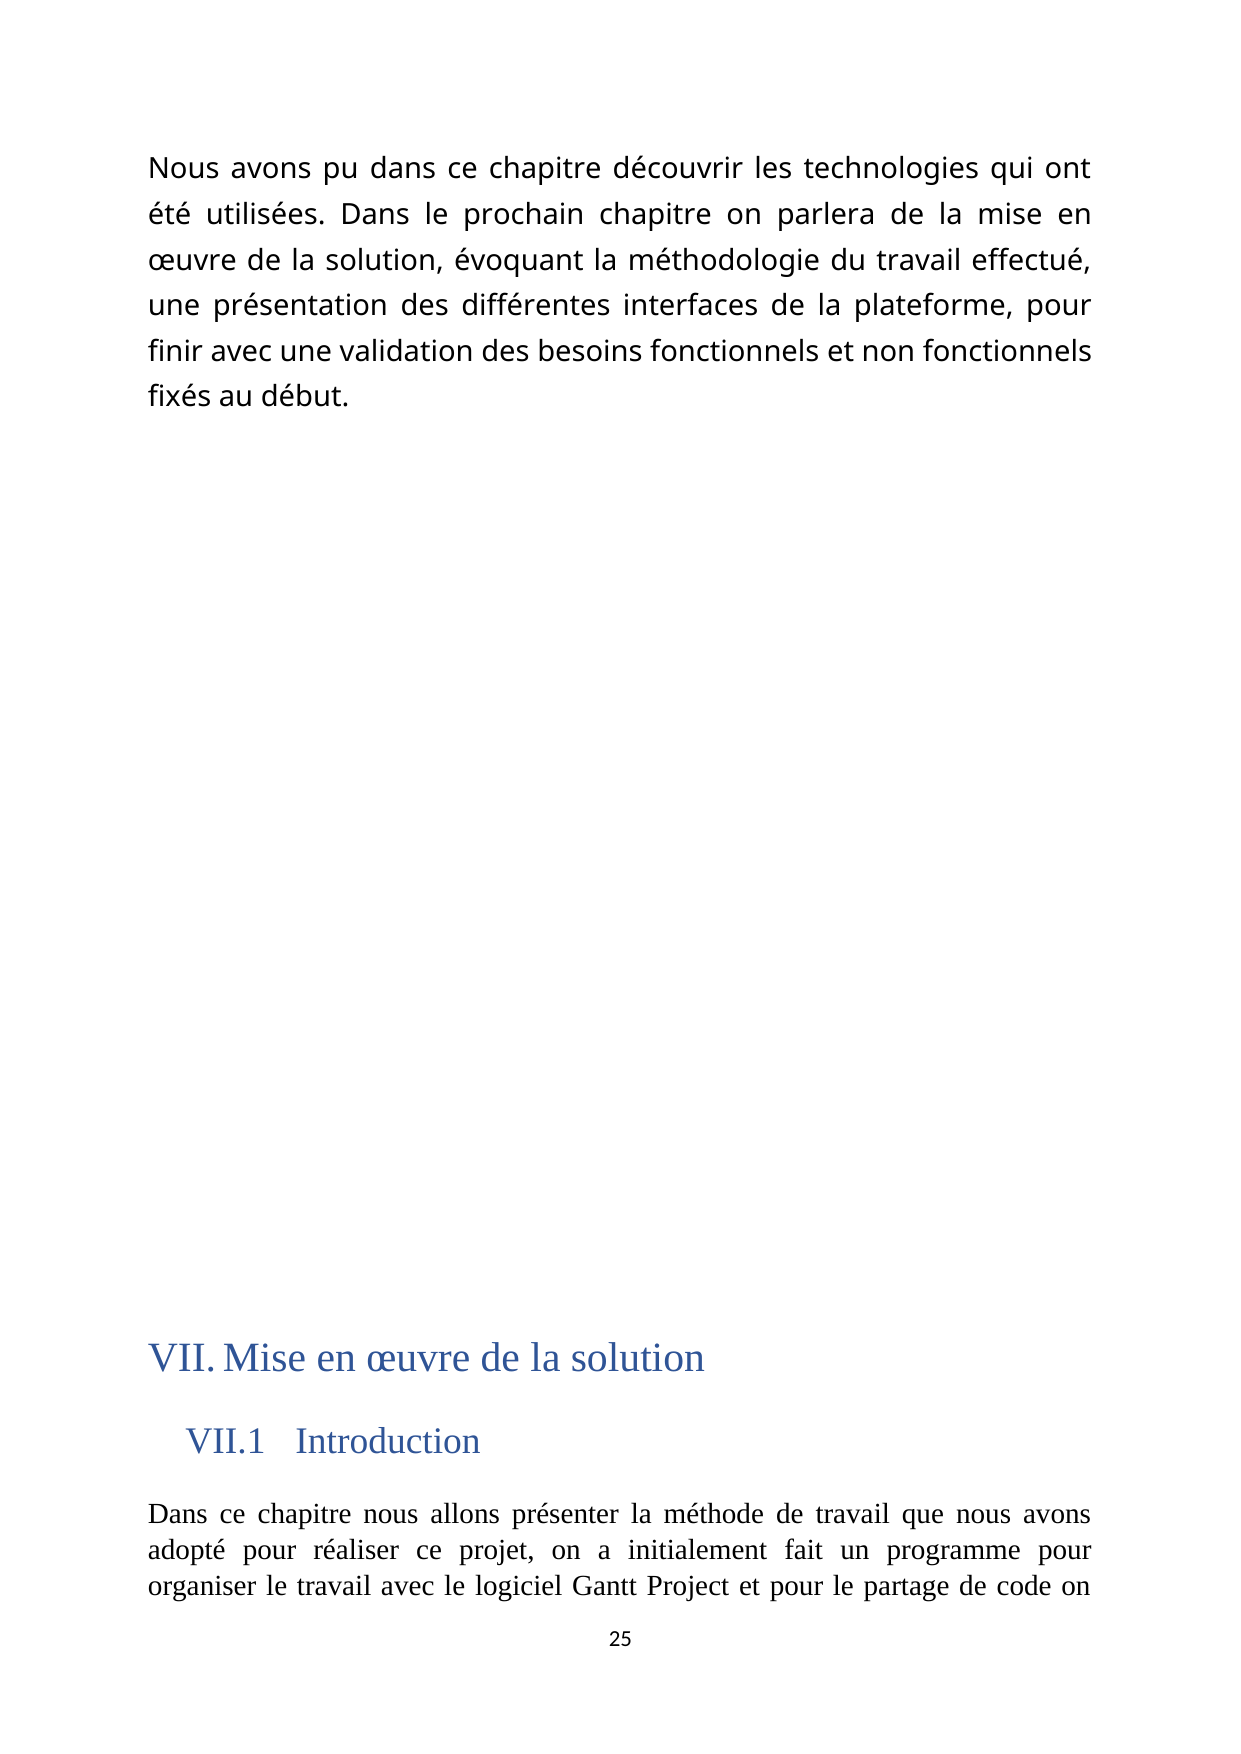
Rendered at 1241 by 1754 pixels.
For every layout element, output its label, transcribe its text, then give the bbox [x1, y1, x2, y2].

subtitle Introduction [185, 1419, 1093, 1462]
subtitle Mise en œuvre de la solution [148, 1333, 1093, 1381]
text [148, 1496, 1093, 1602]
text Nous avons pu dans ce chapitre découvrir les technologies qui ont été utilisées. Dans le prochain chapitre on parlera de la mise en œuvre de la solution, évoquant la méthodologie du travail effectué, une présentation des différentes interfaces de la plateforme, pour finir avec une validation des besoins fonctionnels et non fonctionnels fixés au début. [148, 148, 1093, 415]
